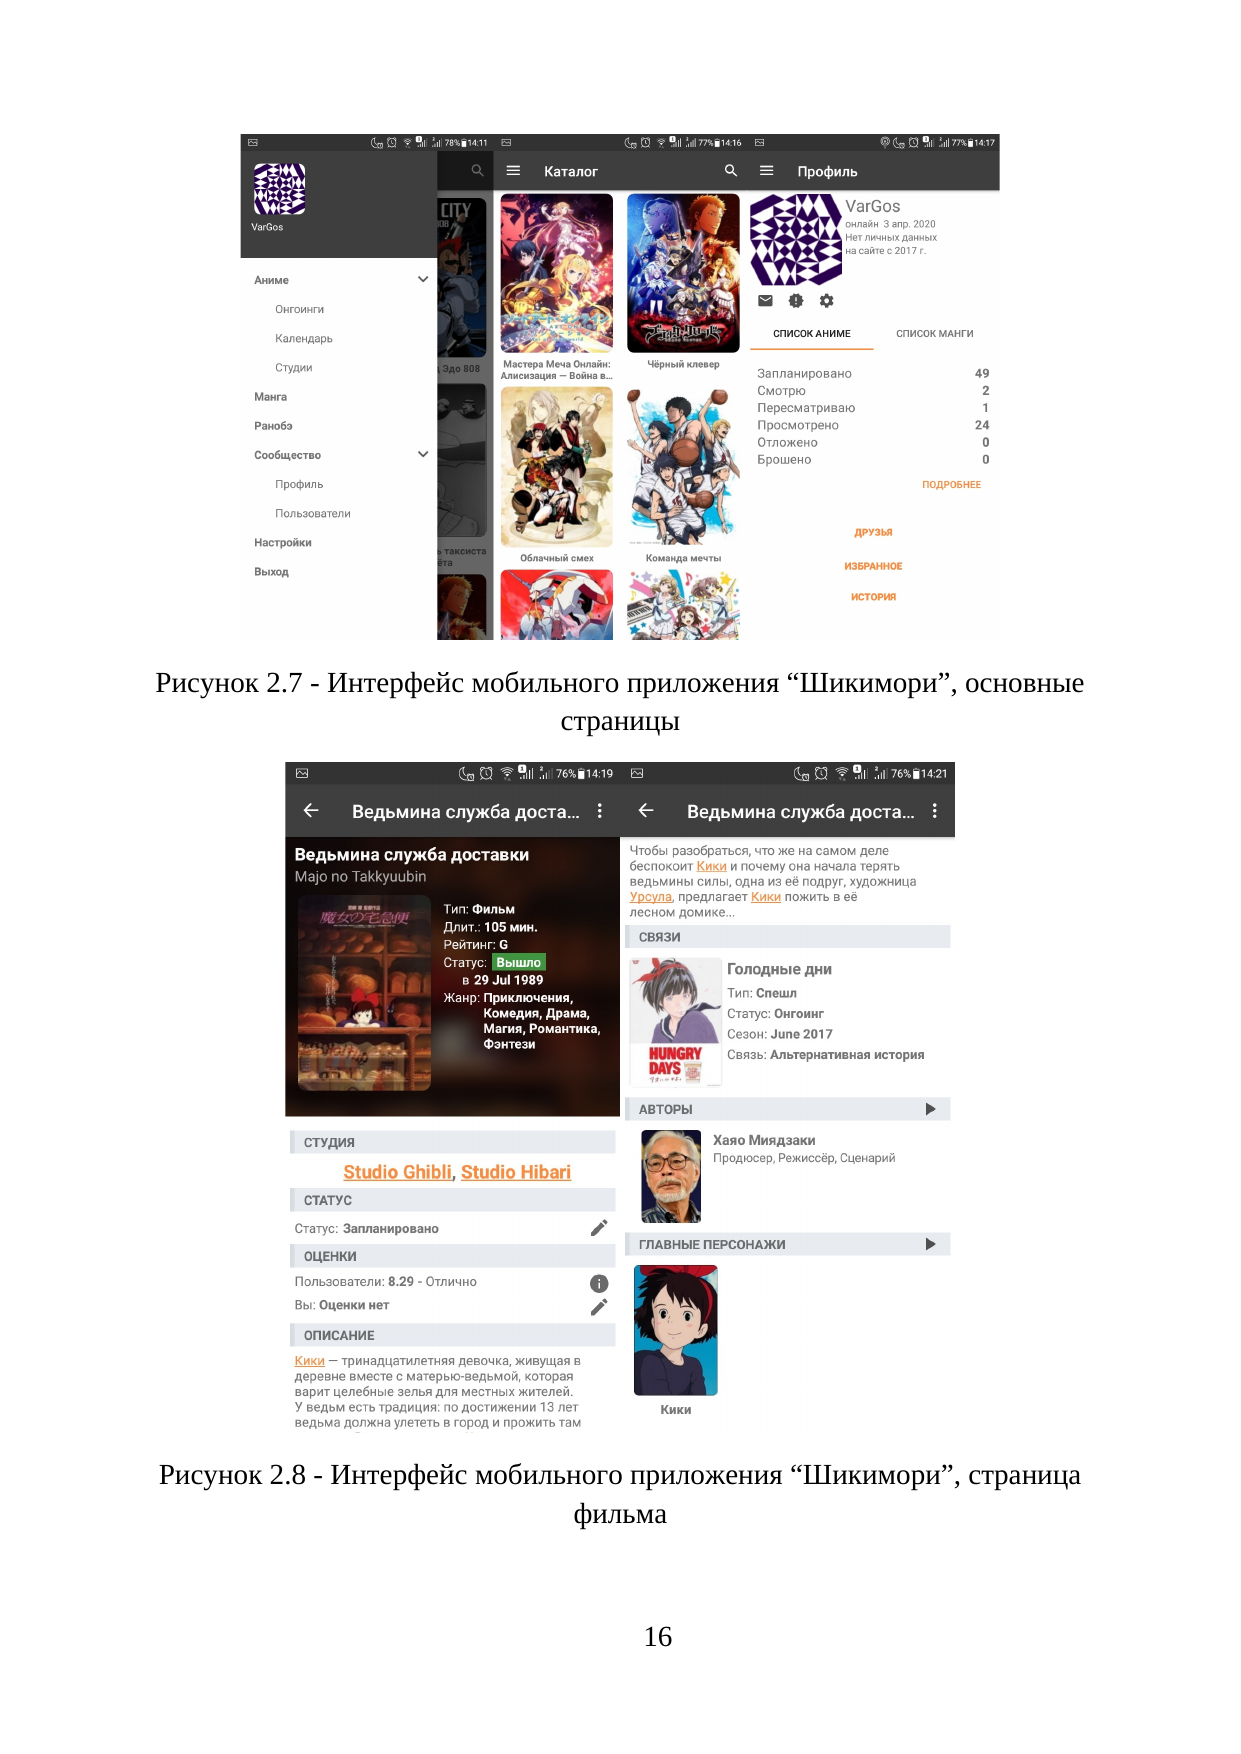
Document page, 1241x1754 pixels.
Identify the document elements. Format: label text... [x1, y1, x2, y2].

picture [240, 134, 1000, 640]
subtitle Рисунок 2.7 - Интерфейс мобильного приложения “Шикимори”, основные страницы [150, 665, 1090, 737]
picture [285, 762, 955, 1433]
subtitle Рисунок 2.8 - Интерфейс мобильного приложения “Шикимори”, страница фильма [150, 1457, 1090, 1529]
